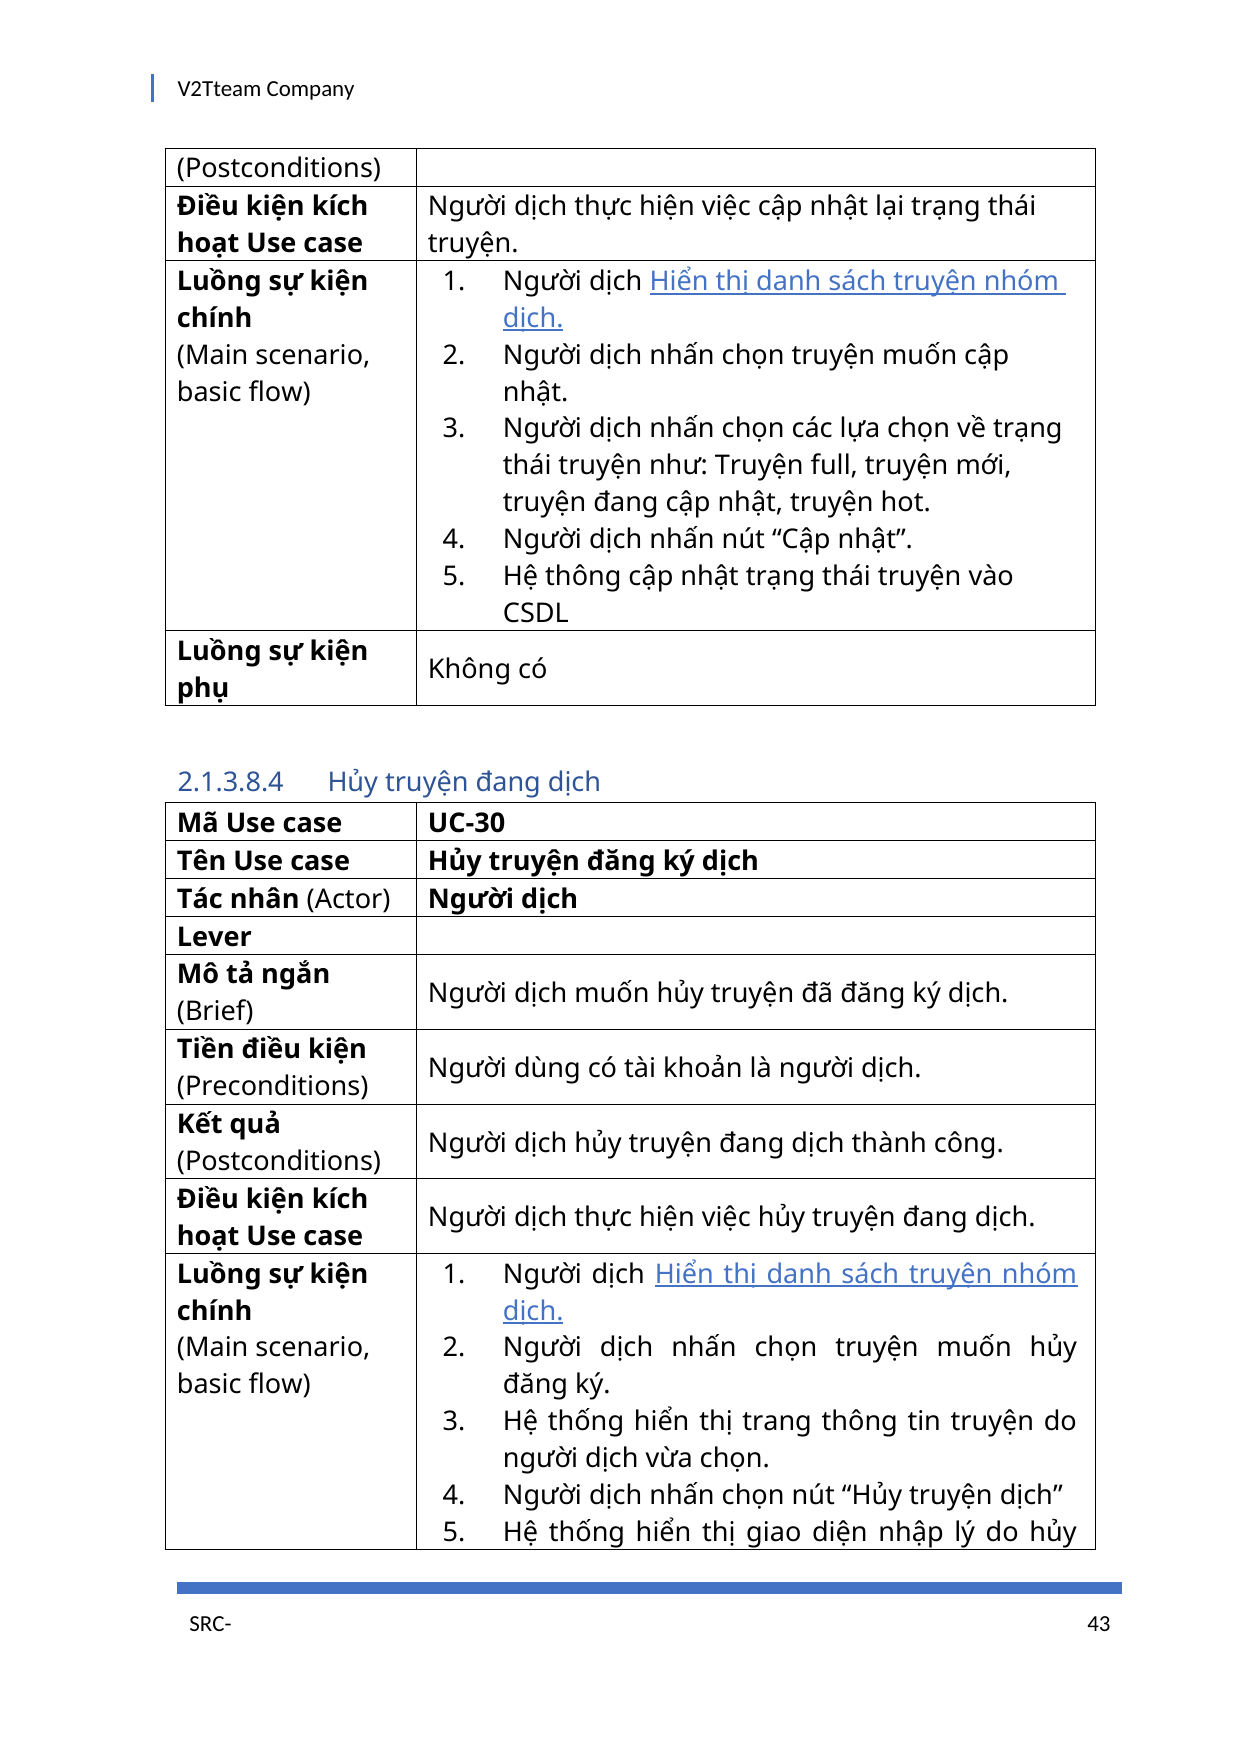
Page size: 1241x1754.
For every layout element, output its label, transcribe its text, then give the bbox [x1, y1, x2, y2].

table_header Mã Use case [166, 803, 416, 840]
table_cell Mô tả ngắn (Brief) [166, 955, 416, 1029]
table_cell Tác nhân (Actor) [166, 879, 416, 916]
table_cell Người dịch muốn hủy truyện đã đăng ký dịch. [417, 955, 1095, 1029]
table_cell Điều kiện kích hoạt Use case [166, 187, 416, 260]
table_cell Tên Use case [166, 841, 416, 878]
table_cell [417, 1254, 1095, 1549]
table_cell Người dịch thực hiện việc hủy truyện đang dịch. [417, 1179, 1095, 1253]
subtitle Hủy truyện đang dịch [177, 762, 1122, 799]
table_cell Người dịch thực hiện việc cập nhật lại trạng thái truyện. [417, 187, 1095, 260]
table_cell Điều kiện kích hoạt Use case [166, 1179, 416, 1253]
table_cell Người dịch hủy truyện đang dịch thành công. [417, 1105, 1095, 1178]
table_header UC-30 [417, 803, 1095, 840]
table_cell [417, 917, 1095, 954]
table_cell Không có [417, 631, 1095, 705]
table_cell Tiền điều kiện (Preconditions) [166, 1030, 416, 1103]
table_cell Người dịch Hiển thị danh sách truyện nhóm dịch. Người dịch nhấn chọn truyện muốn cập nhật. Người dịch nhấn chọn các lựa chọn về trạng thái truyện như: Truyện full, truyện mới, truyện đang cập nhật, truyện hot. Người dịch nhấn nút “Cập nhật”. Hệ thông cập nhật trạng thái truyện vào CSDL [417, 261, 1095, 630]
table_cell Kết quả (Postconditions) [166, 1105, 416, 1178]
table_cell Luồng sự kiện chính (Main scenario, basic flow) [166, 261, 416, 630]
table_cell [166, 1254, 416, 1549]
table_cell Hủy truyện đăng ký dịch [417, 841, 1095, 878]
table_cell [166, 149, 416, 186]
table_cell Luồng sự kiện phụ [166, 631, 416, 705]
table_cell Lever [166, 917, 416, 954]
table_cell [417, 149, 1095, 186]
table_cell Người dịch [417, 879, 1095, 916]
table_cell Người dùng có tài khoản là người dịch. [417, 1030, 1095, 1103]
